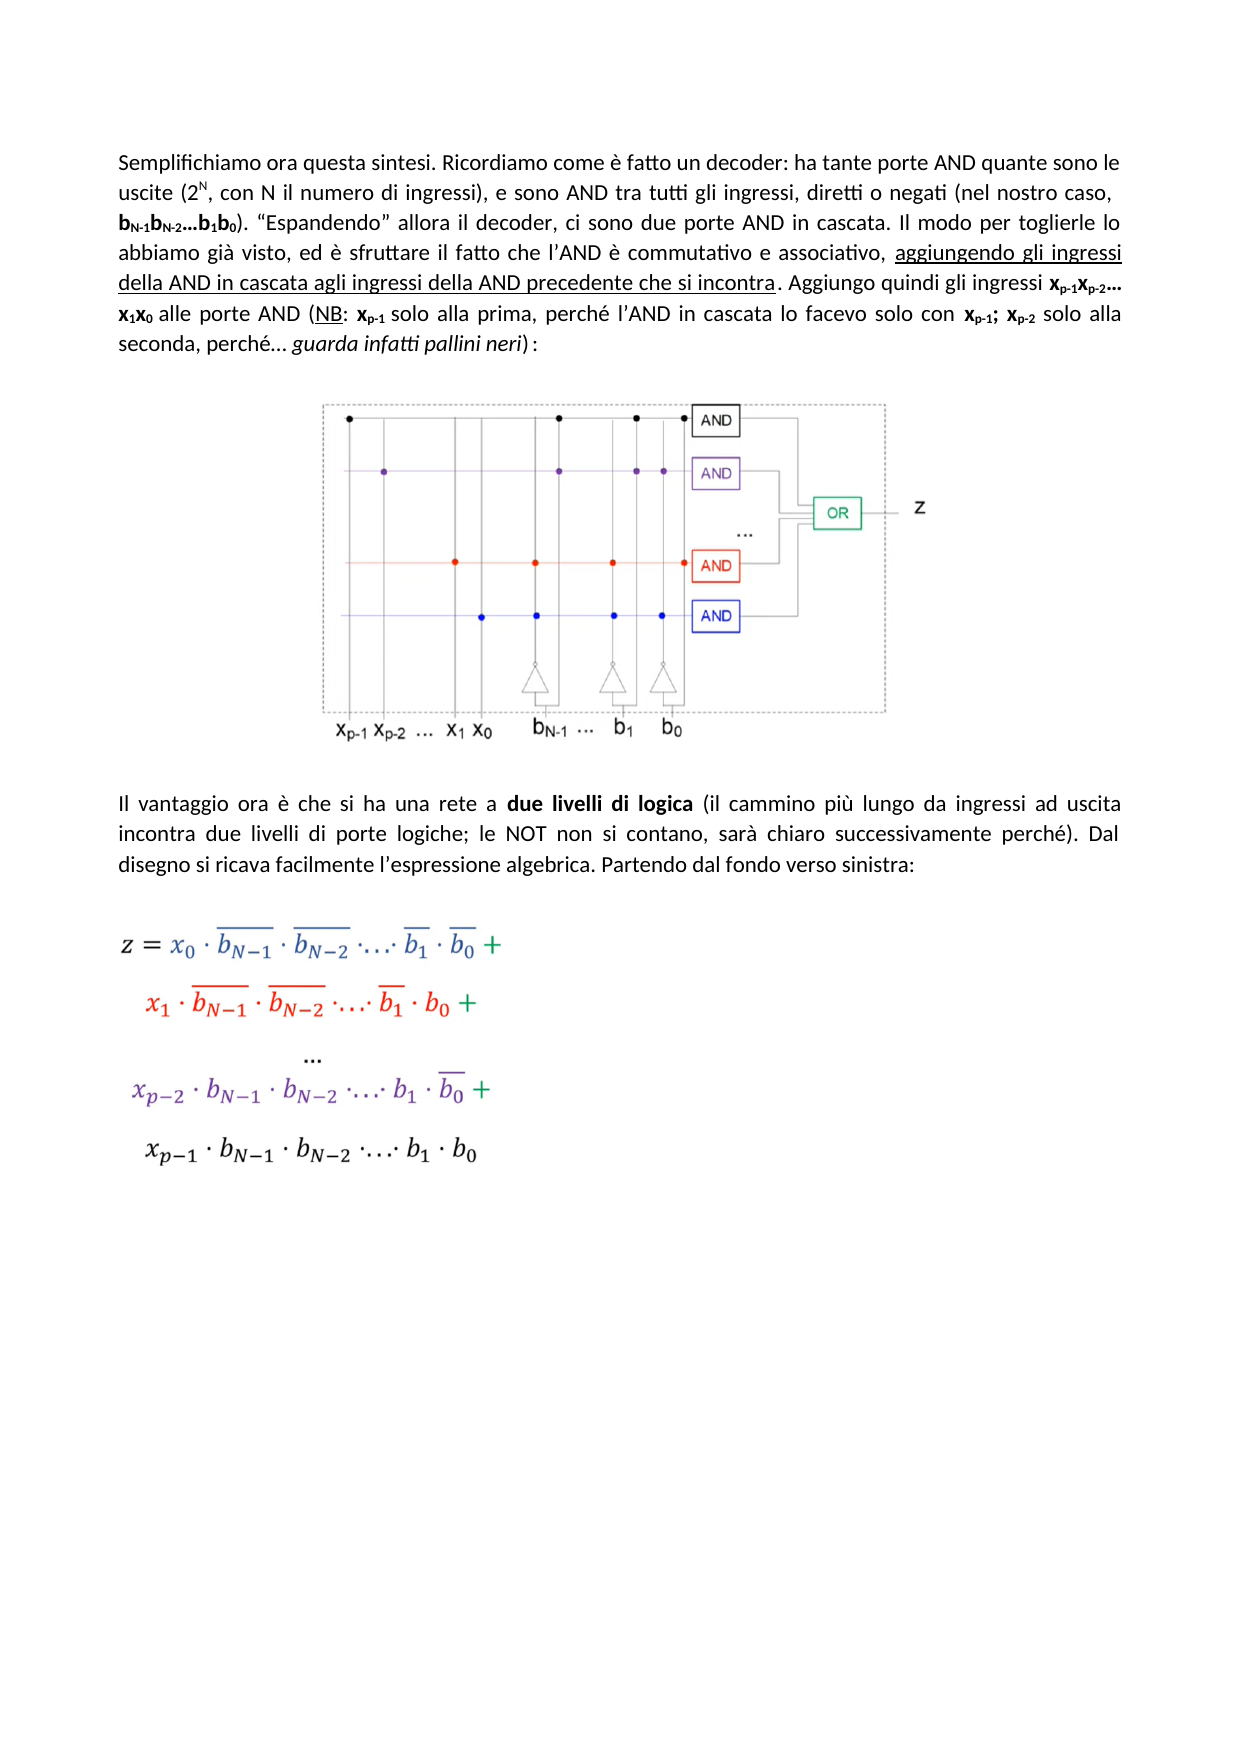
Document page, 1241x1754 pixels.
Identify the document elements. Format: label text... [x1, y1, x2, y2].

picture [118, 910, 519, 1181]
text Semplifichiamo ora questa sintesi. Ricordiamo come è fatto un decoder: ha tante porte AND quante sono le uscite (2N, con N il numero di ingressi), e sono AND tra tutti gli ingressi, diretti o negati (nel nostro caso, bN-1bN-2…b1b0). “Espandendo” allora il decoder, ci sono due porte AND in cascata. Il modo per toglierle lo abbiamo già visto, ed è sfruttare il fatto che l’AND è commutativo e associativo, aggiungendo gli ingressi della AND in cascata agli ingressi della AND precedente che si incontra. Aggiungo quindi gli ingressi xp-1xp-2…x1x0 alle porte AND (NB: xp-1 solo alla prima, perché l’AND in cascata lo facevo solo con xp-1; xp-2 solo alla seconda, perché… guarda infatti pallini neri) : [118, 148, 1122, 357]
picture [303, 389, 937, 757]
text Il vantaggio ora è che si ha una rete a due livelli di logica (il cammino più lungo da ingressi ad uscita incontra due livelli di porte logiche; le NOT non si contano, sarà chiaro successivamente perché). Dal disegno si ricava facilmente l’espressione algebrica. Partendo dal fondo verso sinistra: [118, 789, 1122, 878]
